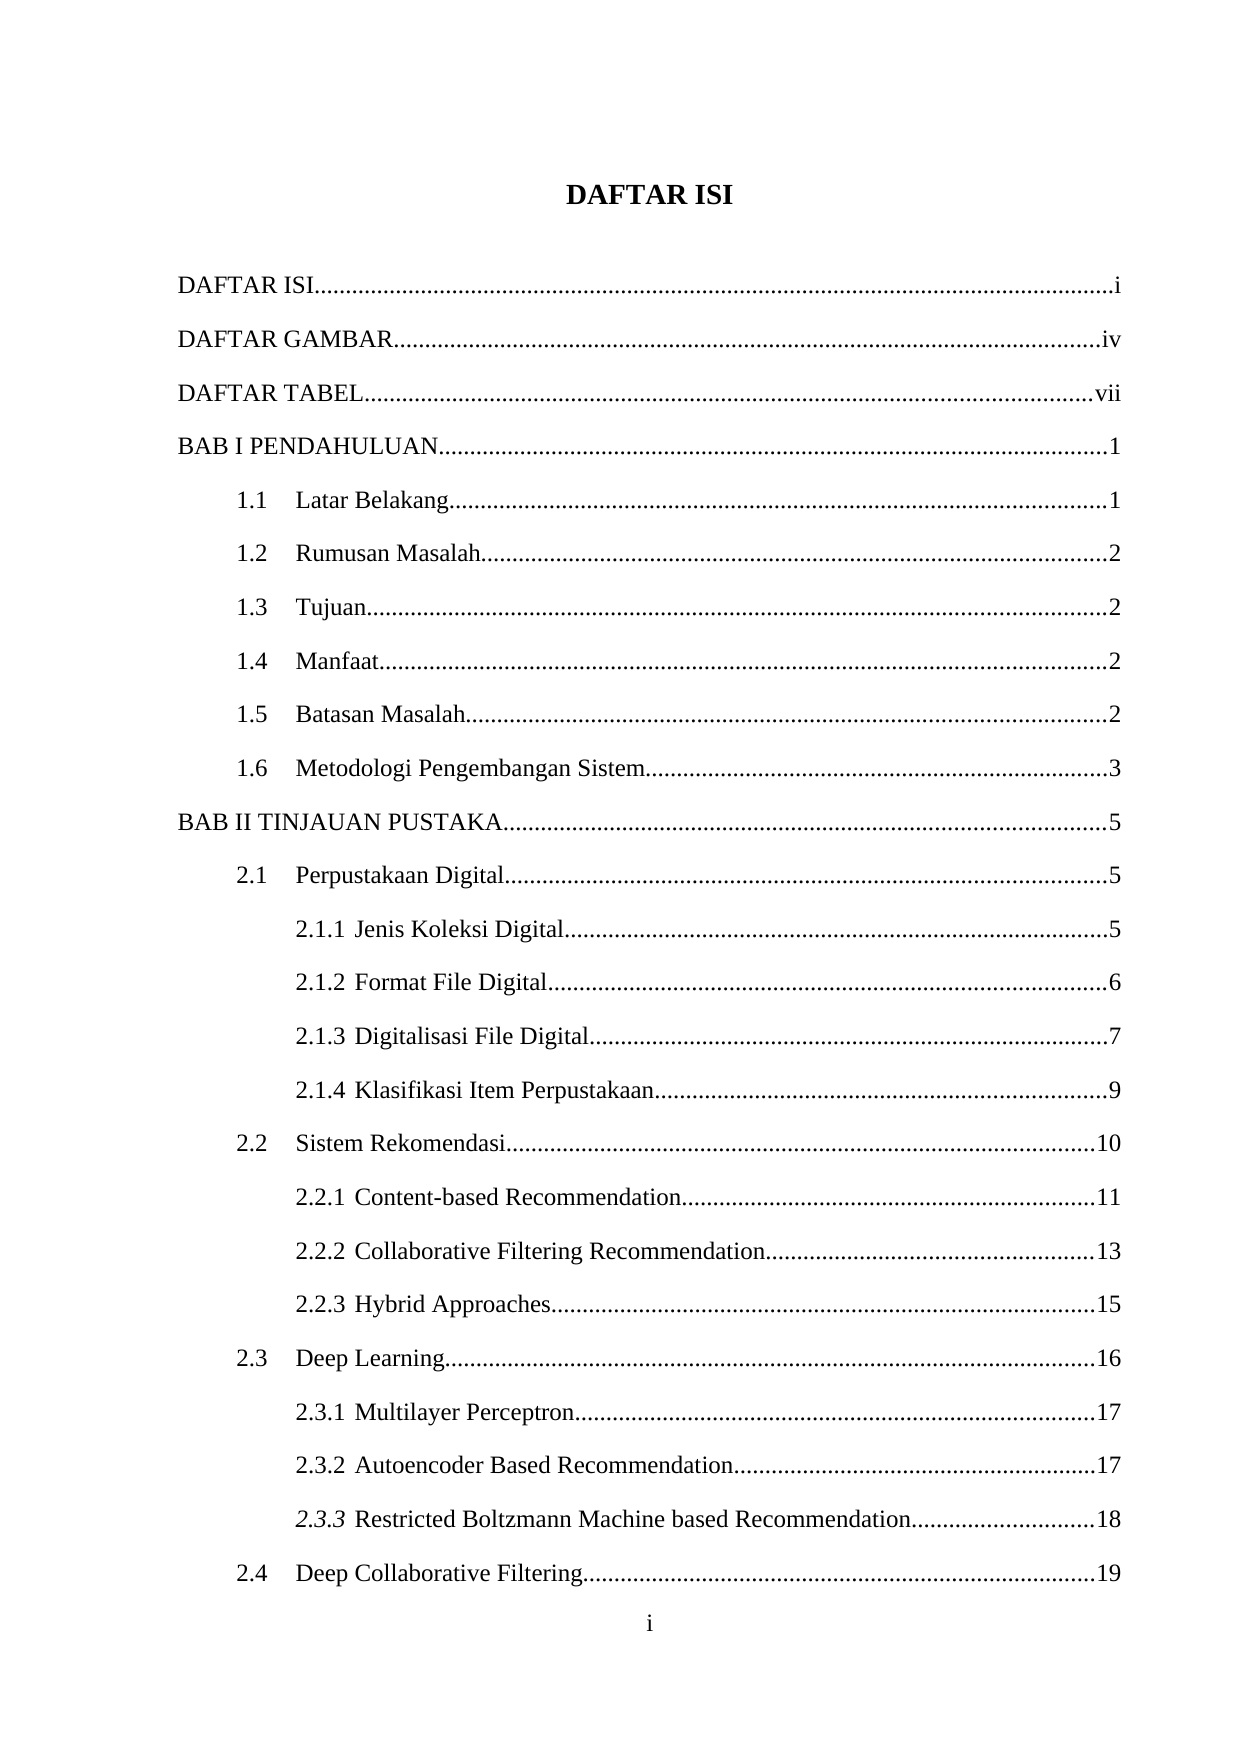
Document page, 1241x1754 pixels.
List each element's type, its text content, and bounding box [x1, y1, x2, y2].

text 1.4 Manfaat 2 [236, 646, 1122, 674]
text 2.1.1 Jenis Koleksi Digital 5 [295, 914, 1122, 943]
subtitle DAFTAR ISI [177, 177, 1122, 211]
text 2.1.2 Format File Digital 6 [295, 967, 1122, 996]
text 2.3.1 Multilayer Perceptron 17 [295, 1397, 1122, 1425]
text 1.2 Rumusan Masalah 2 [236, 538, 1122, 567]
text 2.3 Deep Learning 16 [236, 1343, 1122, 1372]
text DAFTAR ISI i [177, 271, 1122, 299]
text 2.3.3 Restricted Boltzmann Machine based Recommendation 18 [295, 1504, 1122, 1533]
text 1.3 Tujuan 2 [236, 592, 1122, 621]
text 2.1.4 Klasifikasi Item Perpustakaan 9 [295, 1075, 1122, 1103]
text 2.2.3 Hybrid Approaches 15 [295, 1289, 1122, 1318]
text 2.2.2 Collaborative Filtering Recommendation 13 [295, 1236, 1122, 1264]
text 2.2 Sistem Rekomendasi 10 [236, 1128, 1122, 1157]
text BAB I PENDAHULUAN 1 [177, 431, 1122, 460]
text 2.1 Perpustakaan Digital 5 [236, 860, 1122, 889]
text DAFTAR TABEL vii [177, 378, 1122, 406]
text 2.4 Deep Collaborative Filtering 19 [236, 1558, 1122, 1586]
text 1.5 Batasan Masalah 2 [236, 699, 1122, 728]
text 1.1 Latar Belakang 1 [236, 485, 1122, 513]
text 1.6 Metodologi Pengembangan Sistem 3 [236, 753, 1122, 782]
text DAFTAR GAMBAR iv [177, 324, 1122, 353]
text 2.1.3 Digitalisasi File Digital 7 [295, 1021, 1122, 1050]
text 2.3.2 Autoencoder Based Recommendation 17 [295, 1450, 1122, 1479]
text 2.2.1 Content-based Recommendation 11 [295, 1182, 1122, 1211]
text BAB II TINJAUAN PUSTAKA 5 [177, 807, 1122, 835]
